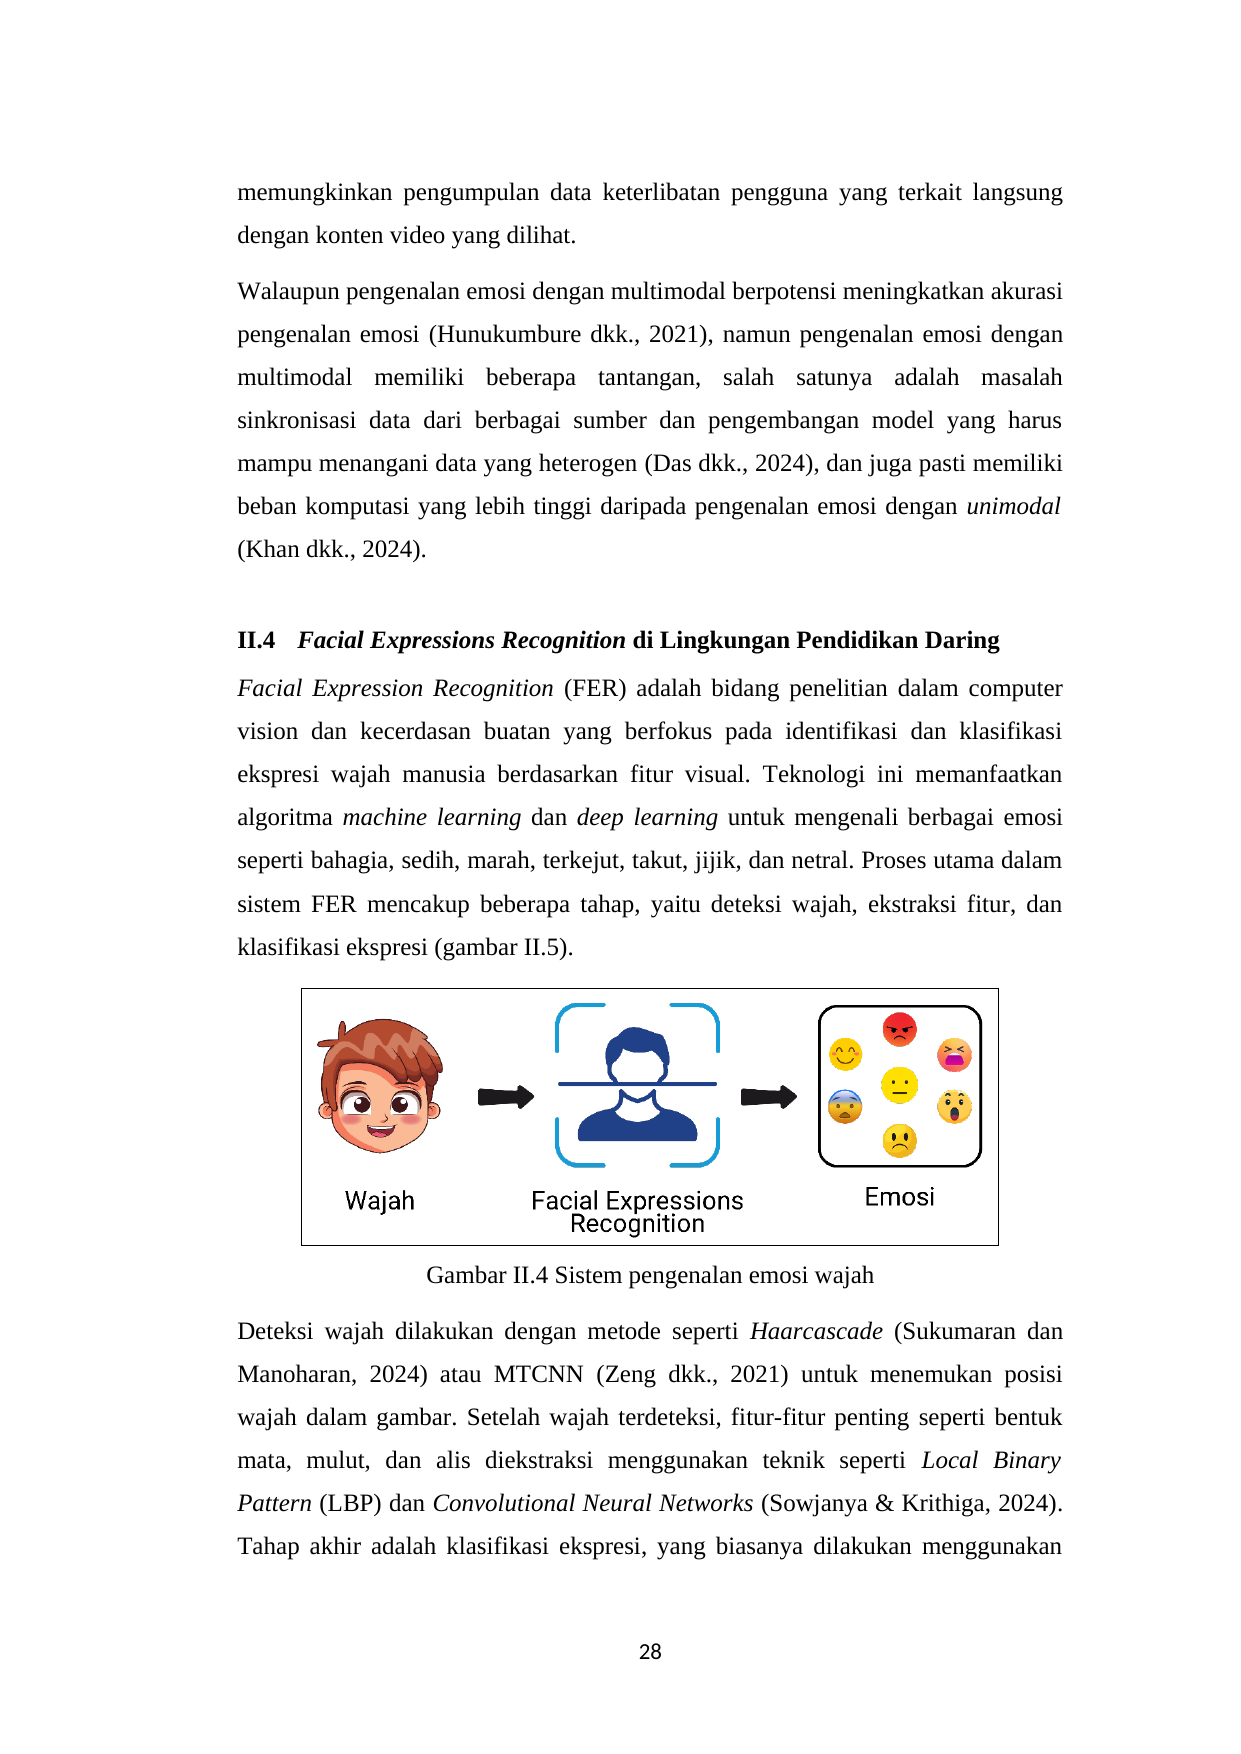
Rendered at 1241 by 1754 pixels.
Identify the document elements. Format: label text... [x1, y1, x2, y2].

list Facial Expressions Recognition di Lingkungan Pendidikan Daring [237, 625, 1063, 654]
text Facial Expression Recognition (FER) adalah bidang penelitian dalam computer vision dan kecerdasan buatan yang berfokus pada identifikasi dan klasifikasi ekspresi wajah manusia berdasarkan fitur visual. Teknologi ini memanfaatkan algoritma machine learning dan deep learning untuk mengenali berbagai emosi seperti bahagia, sedih, marah, terkejut, takut, jijik, dan netral. Proses utama dalam sistem FER mencakup beberapa tahap, yaitu deteksi wajah, ekstraksi fitur, dan klasifikasi ekspresi (gambar II.5). [237, 673, 1063, 961]
text Walaupun pengenalan emosi dengan multimodal berpotensi meningkatkan akurasi pengenalan emosi (Hunukumbure dkk., 2021), namun pengenalan emosi dengan multimodal memiliki beberapa tantangan, salah satunya adalah masalah sinkronisasi data dari berbagai sumber dan pengembangan model yang harus mampu menangani data yang heterogen (Das dkk., 2024), dan juga pasti memiliki beban komputasi yang lebih tinggi daripada pengenalan emosi dengan unimodal (Khan dkk., 2024). [237, 276, 1063, 563]
picture [302, 989, 998, 1245]
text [237, 177, 1063, 249]
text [237, 1316, 1063, 1560]
